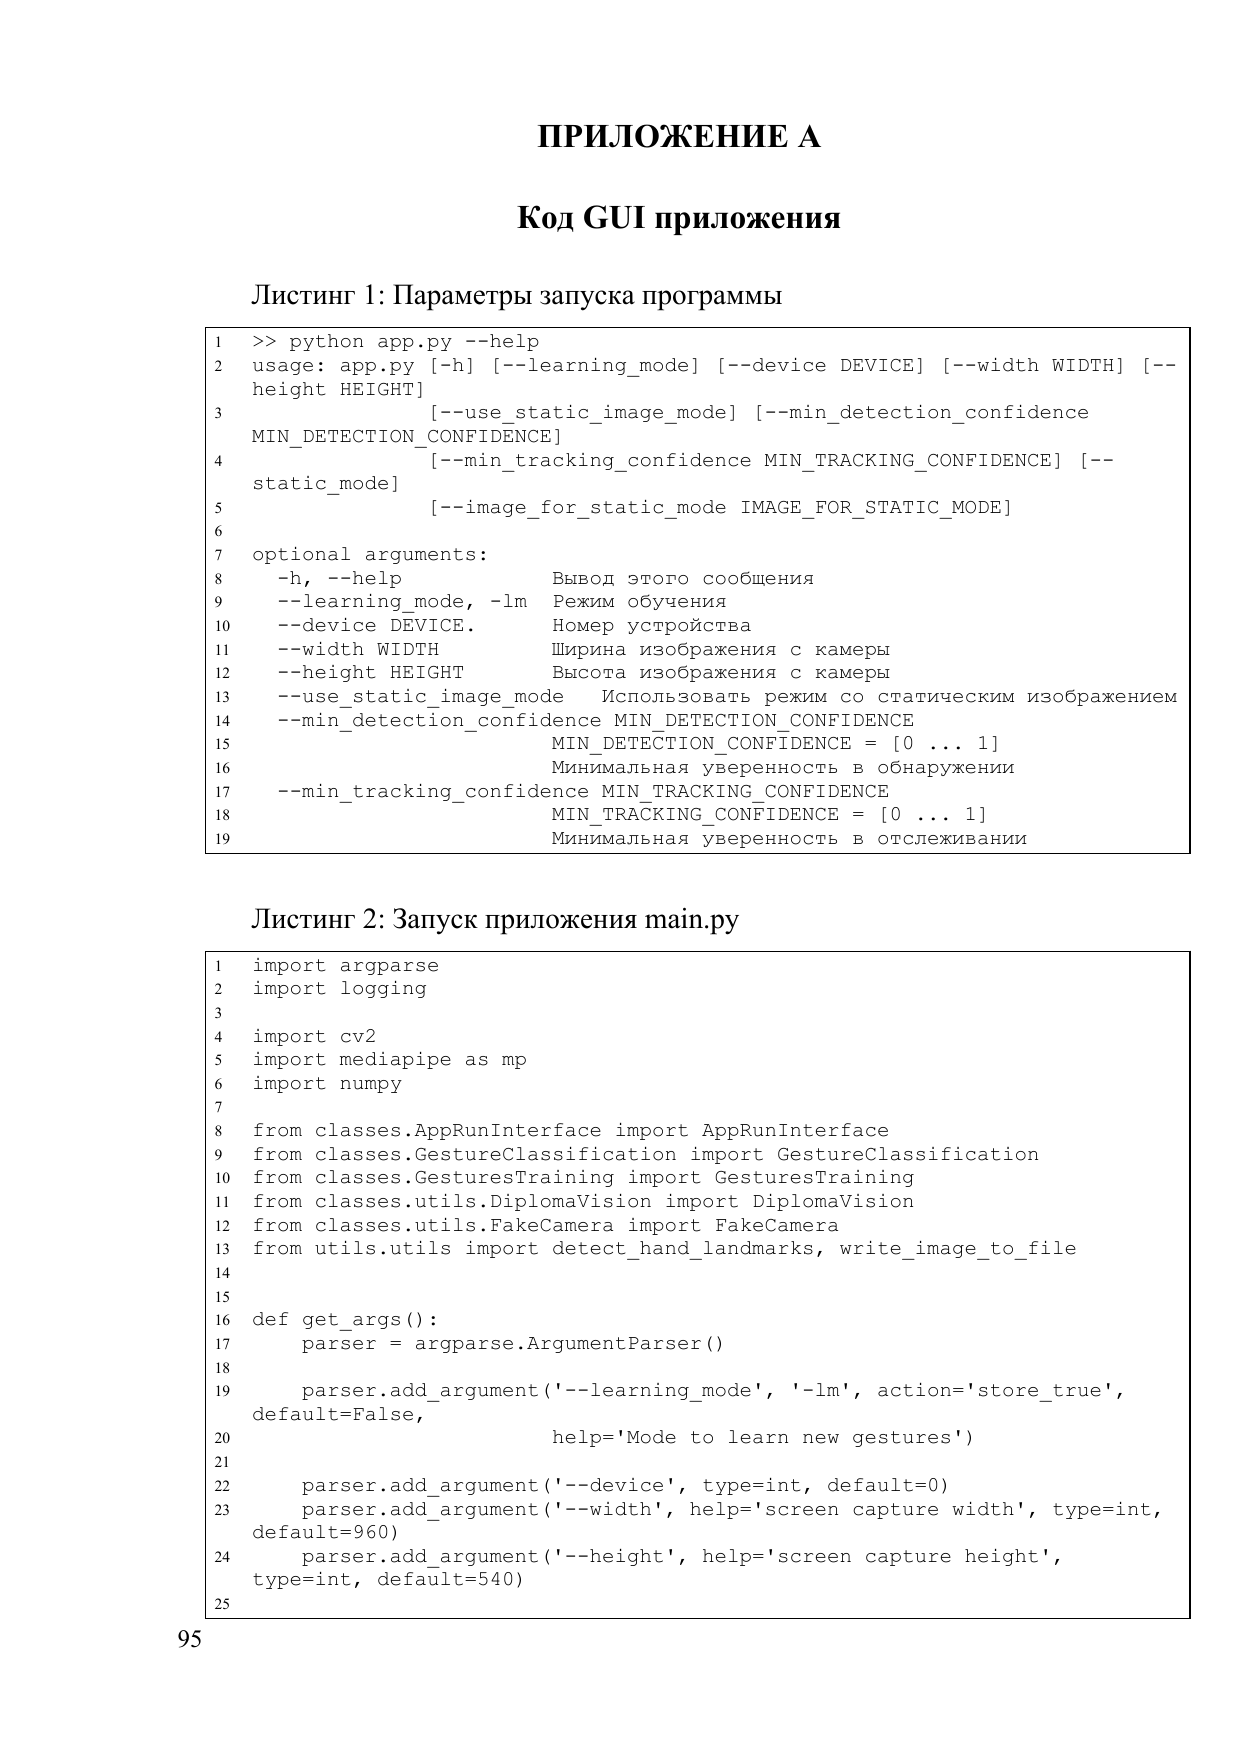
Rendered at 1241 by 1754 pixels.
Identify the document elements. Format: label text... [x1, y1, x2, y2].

list import argparse [206, 952, 1189, 974]
text MIN_TRACKING_CONFIDENCE = [0 ... 1] [206, 800, 1189, 824]
text -h, --help Вывод этого сообщения [206, 564, 1189, 587]
text [--min_tracking_confidence MIN_TRACKING_CONFIDENCE] [--static_mode] [206, 445, 1189, 493]
text from classes.utils.FakeCamera import FakeCamera [206, 1211, 1189, 1234]
text from classes.utils.DiplomaVision import DiplomaVision [206, 1187, 1189, 1211]
text from classes.GestureClassification import GestureClassification [206, 1140, 1189, 1163]
text ПРИЛОЖЕНИЕ А [177, 118, 1181, 155]
text [--use_static_image_mode] [--min_detection_confidence MIN_DETECTION_CONFIDENCE] [206, 398, 1189, 445]
text optional arguments: [206, 540, 1189, 564]
text MIN_DETECTION_CONFIDENCE = [0 ... 1] [206, 729, 1189, 753]
text --device DEVICE. Номер устройства [206, 611, 1189, 634]
text Код GUI приложения [177, 198, 1181, 235]
text --height HEIGHT Высота изображения с камеры [206, 658, 1189, 682]
text Минимальная уверенность в обнаружении [206, 753, 1189, 776]
text --width WIDTH Ширина изображения с камеры [206, 634, 1189, 658]
text --learning_mode, -lm Режим обучения [206, 587, 1189, 611]
text from classes.GesturesTraining import GesturesTraining [206, 1163, 1189, 1187]
text parser = argparse.ArgumentParser() [206, 1329, 1189, 1356]
text from classes.AppRunInterface import AppRunInterface [206, 1116, 1189, 1140]
text Листинг : Параметры запуска программы [177, 279, 1181, 311]
text >> python app.py --help [206, 328, 1189, 351]
text import numpy [206, 1069, 1189, 1096]
text parser.add_argument('--device', type=int, default=0) [206, 1471, 1189, 1494]
text import cv2 [206, 1021, 1189, 1045]
text Листинг 2: Запуск приложения main.py [177, 902, 1181, 934]
text import mediapipe as mp [206, 1045, 1189, 1069]
text [--image_for_static_mode IMAGE_FOR_STATIC_MODE] [206, 493, 1189, 519]
text --min_tracking_confidence MIN_TRACKING_CONFIDENCE [206, 776, 1189, 800]
text --min_detection_confidence MIN_DETECTION_CONFIDENCE [206, 706, 1189, 729]
text parser.add_argument('--learning_mode', '-lm', action='store_true', default=False, [206, 1376, 1189, 1423]
text import logging [206, 974, 1189, 1001]
text --use_static_image_mode Использовать режим со статическим изображением [206, 682, 1189, 706]
text from utils.utils import detect_hand_landmarks, write_image_to_file [206, 1234, 1189, 1261]
text usage: app.py [-h] [--learning_mode] [--device DEVICE] [--width WIDTH] [--height HEIGHT] [206, 351, 1189, 398]
text parser.add_argument('--width', help='screen capture width', type=int, default=960) [206, 1494, 1189, 1542]
text def get_args(): [206, 1305, 1189, 1329]
text Минимальная уверенность в отслеживании [206, 824, 1189, 853]
text parser.add_argument('--height', help='screen capture height', type=int, default=540) [206, 1542, 1189, 1592]
text help='Mode to learn new gestures') [206, 1423, 1189, 1450]
